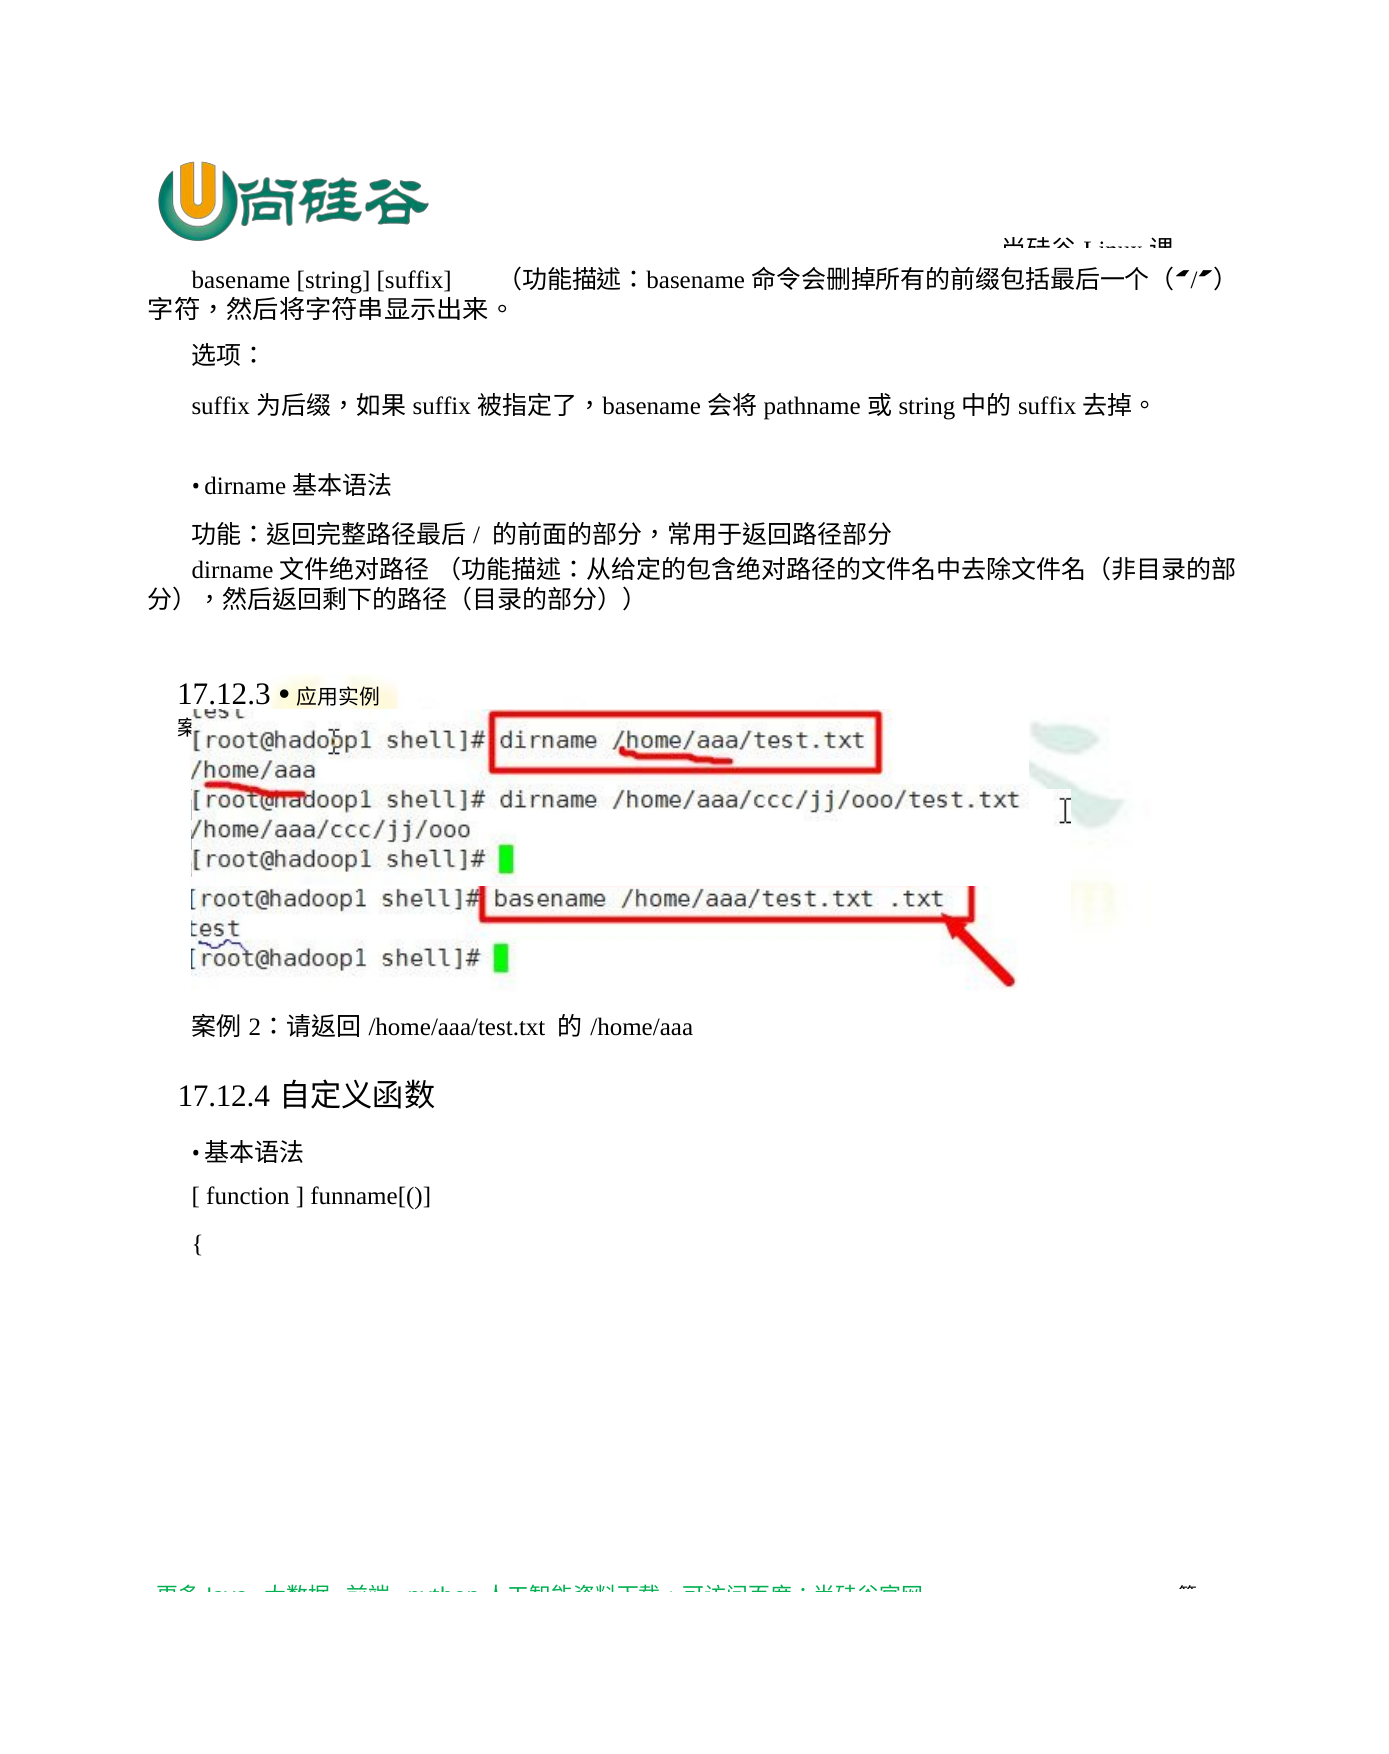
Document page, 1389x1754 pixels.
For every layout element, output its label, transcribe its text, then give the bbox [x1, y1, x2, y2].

text dirname 文件绝对路径 （功能描述：从给定的包含绝对路径的文件名中去除文件名（非目录的部分），然后返回剩下的路径（目录的部分）） [148, 554, 1241, 616]
text [ function ] funname[()] [191, 1181, 1338, 1209]
text suffix 为后缀，如果 suffix 被指定了，basename 会将 pathname 或 string 中的 suffix 去掉。 [191, 374, 1338, 425]
text 功能：返回完整路径最后 / 的前面的部分，常用于返回路径部分 [191, 504, 1338, 553]
list dirname 基本语法 [191, 453, 1338, 504]
text { [191, 1229, 1338, 1258]
list 基本语法 [191, 1119, 1338, 1171]
picture [147, 153, 436, 249]
subtitle 自定义函数 [177, 1054, 1338, 1119]
text 选项： [191, 326, 1338, 374]
text basename [string] [suffix] （功能描述：basename 命令会删掉所有的前缀包括最后一个（‘/’）字符，然后将字符串显示出来。 [148, 264, 1256, 326]
picture [189, 704, 1030, 971]
